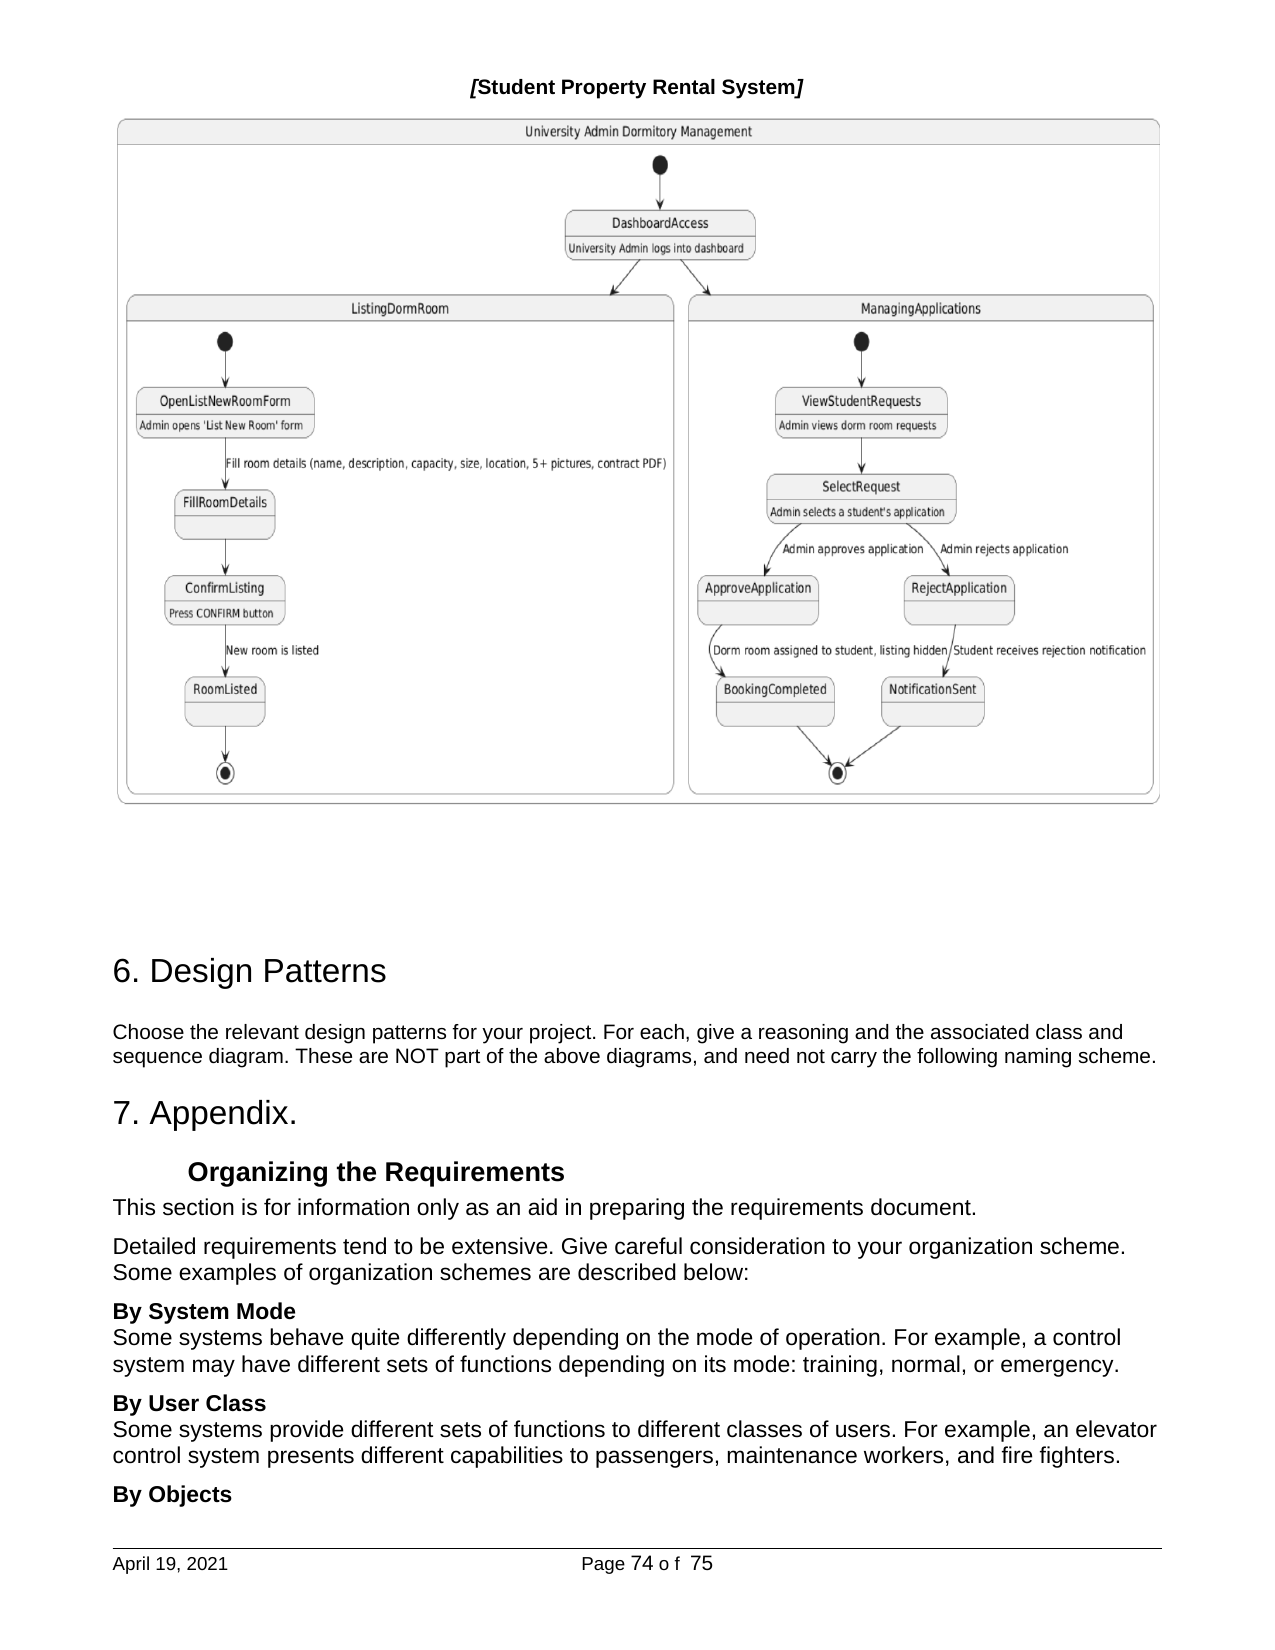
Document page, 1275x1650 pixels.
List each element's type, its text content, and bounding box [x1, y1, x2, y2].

picture [112, 112, 1163, 807]
text By System Mode [112, 1298, 1162, 1324]
text By User Class [112, 1389, 1162, 1416]
subtitle 6. Design Patterns [112, 951, 1162, 990]
text Choose the relevant design patterns for your project. For each, give a reasoning and the associated class and sequence diagram. These are NOT part of the above diagrams, and need not carry the following naming scheme. [112, 1020, 1162, 1068]
text Some systems provide different sets of functions to different classes of users. For example, an elevator control system presents different capabilities to passengers, maintenance workers, and fire fighters. [112, 1416, 1162, 1468]
subtitle 7. Appendix. [112, 1093, 1162, 1131]
text This section is for information only as an aid in preparing the requirements document. [112, 1194, 1162, 1220]
text By Objects [112, 1481, 1162, 1507]
text Some systems behave quite differently depending on the mode of operation. For example, a control system may have different sets of functions depending on its mode: training, normal, or emergency. [112, 1324, 1162, 1377]
text Detailed requirements tend to be extensive. Give careful consideration to your organization scheme. Some examples of organization schemes are described below: [112, 1233, 1162, 1285]
subtitle Organizing the Requirements [187, 1156, 1162, 1188]
